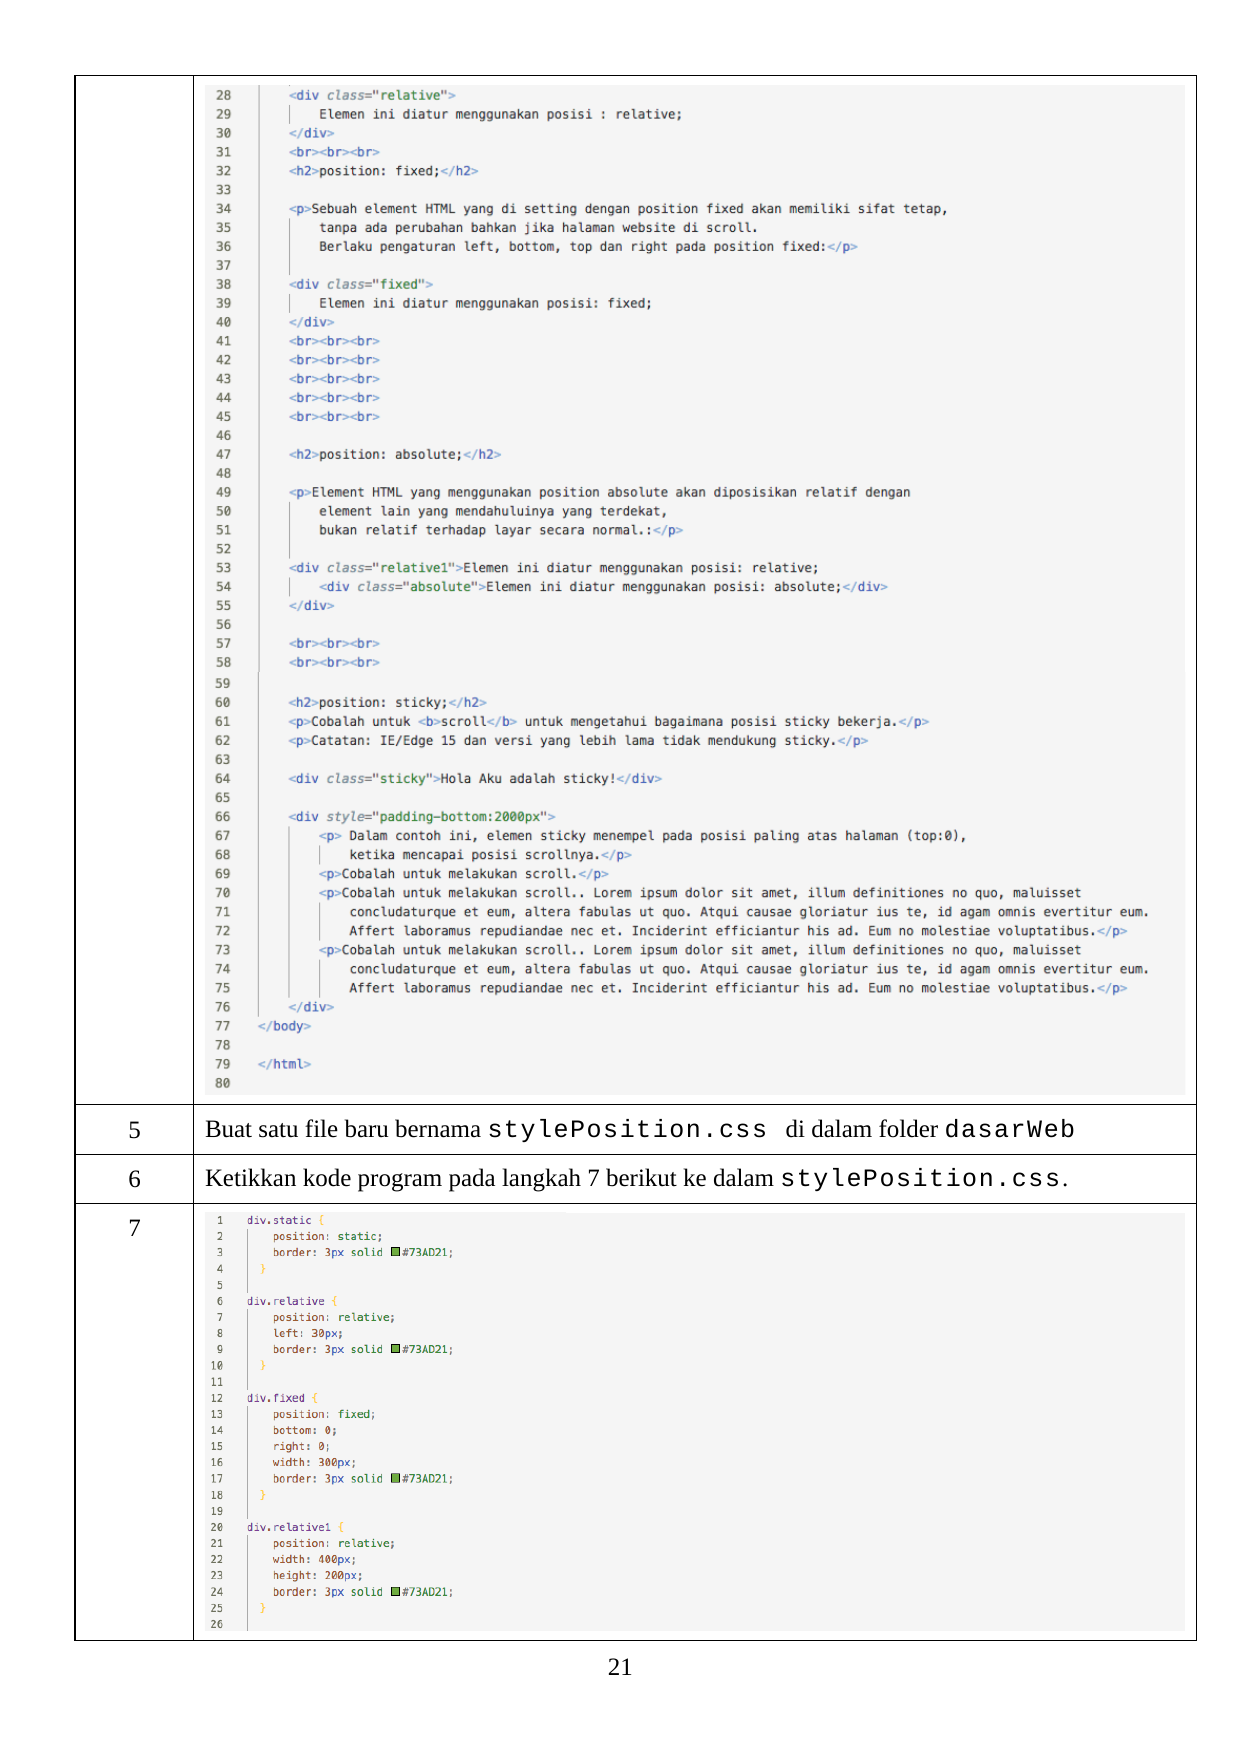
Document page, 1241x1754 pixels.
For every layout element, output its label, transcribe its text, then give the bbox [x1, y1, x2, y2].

table_cell [194, 76, 1196, 1104]
table_cell Ketikkan kode program pada langkah 7 berikut ke dalam stylePosition.css. [194, 1155, 1196, 1203]
picture [204, 1212, 567, 1631]
table_cell [194, 1204, 1196, 1640]
picture [204, 85, 1186, 1095]
table_cell Buat satu file baru bernama stylePosition.css di dalam folder dasarWeb [194, 1105, 1196, 1153]
table_cell 7 [76, 1204, 193, 1640]
table_cell 4 [76, 76, 193, 1104]
table_cell 5 [76, 1105, 193, 1153]
table_cell 6 [76, 1155, 193, 1203]
